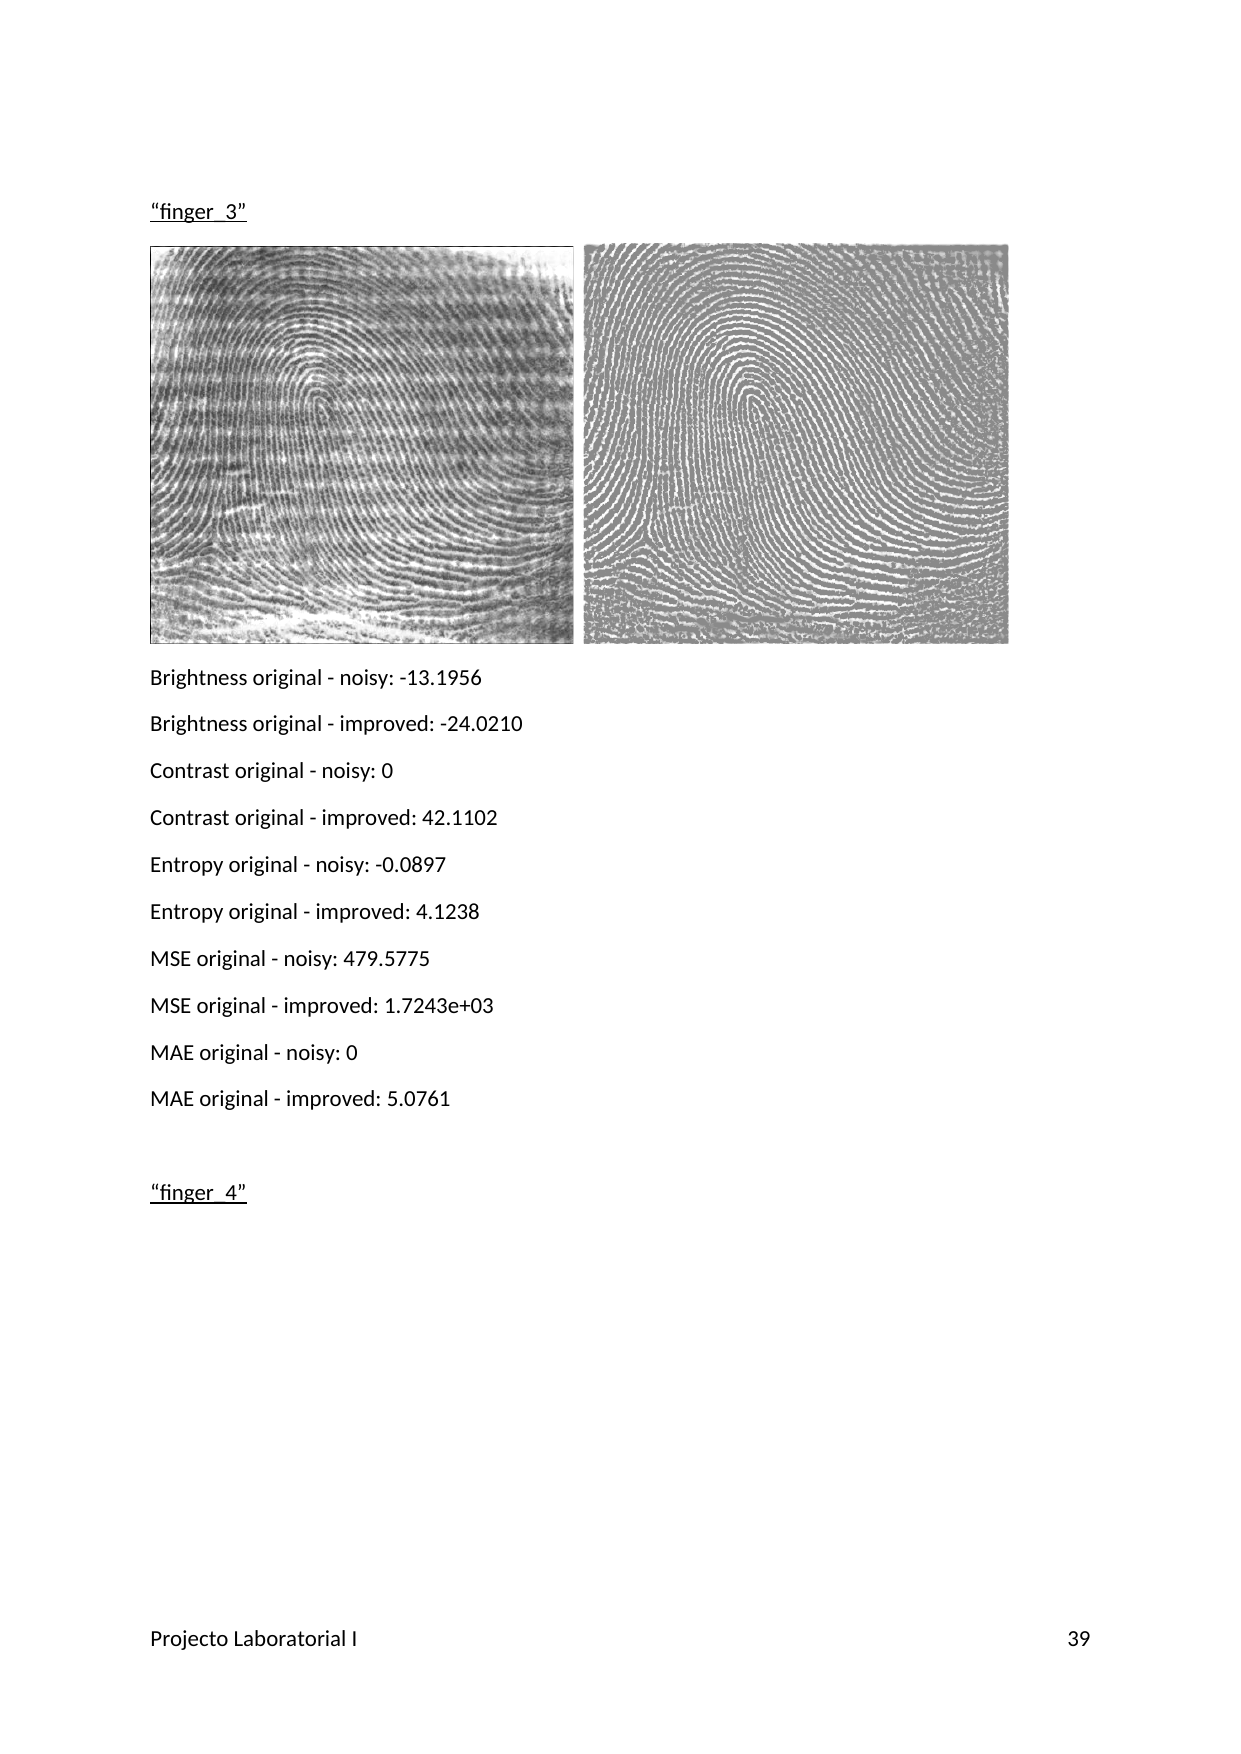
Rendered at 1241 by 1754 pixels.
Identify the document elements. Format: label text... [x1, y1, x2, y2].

text Brightness original - noisy: -13.1956 [150, 663, 1090, 691]
text Contrast original - noisy: 0 [150, 756, 1090, 784]
text Contrast original - improved: 42.1102 [150, 803, 1090, 831]
text “finger_4” [150, 1178, 1090, 1206]
text MAE original - noisy: 0 [150, 1038, 1090, 1066]
text MSE original - noisy: 479.5775 [150, 944, 1090, 972]
text “finger_3” [150, 197, 1090, 225]
text Entropy original - noisy: -0.0897 [150, 850, 1090, 878]
text Brightness original - improved: -24.0210 [150, 709, 1090, 737]
text MSE original - improved: 1.7243e+03 [150, 991, 1090, 1019]
text Entropy original - improved: 4.1238 [150, 897, 1090, 925]
text MAE original - improved: 5.0761 [150, 1084, 1090, 1112]
picture [150, 246, 574, 644]
picture [583, 243, 1009, 644]
